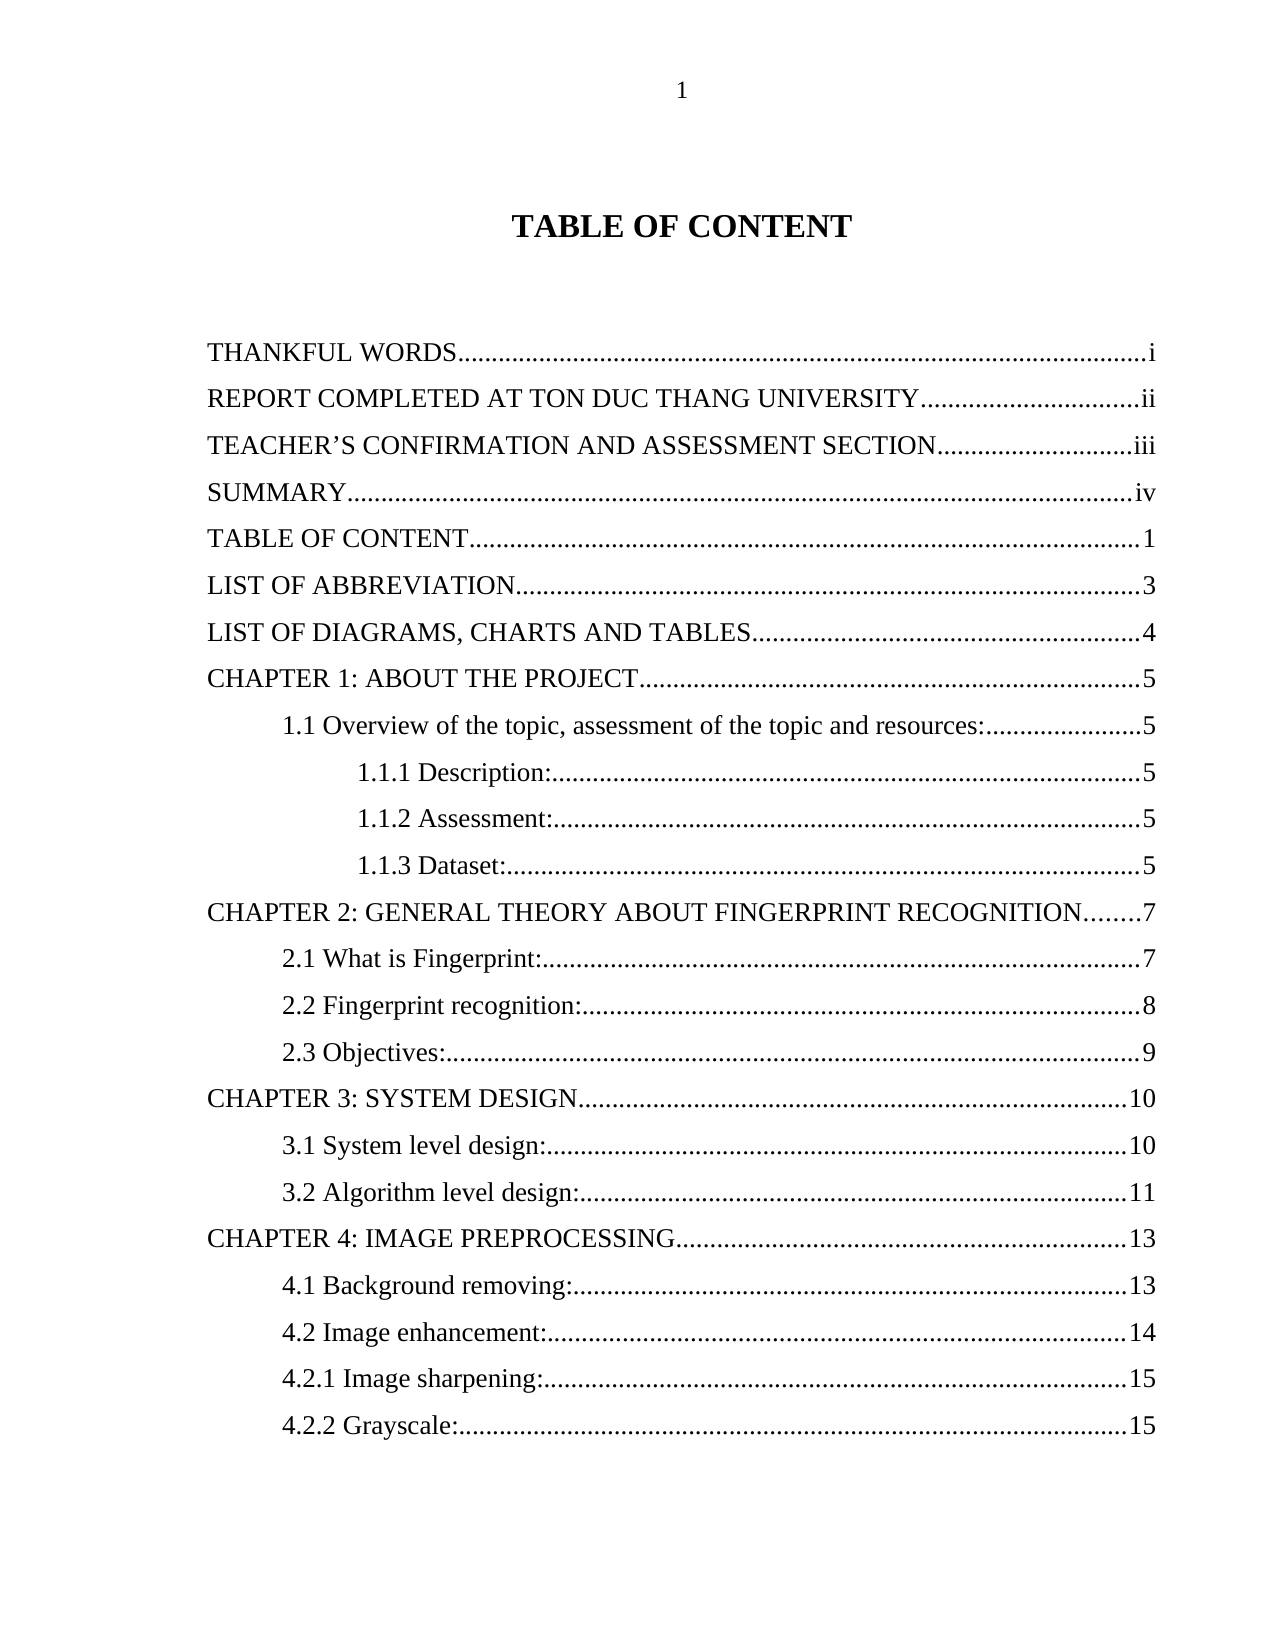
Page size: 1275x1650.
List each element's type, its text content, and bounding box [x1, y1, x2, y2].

text TABLE OF CONTENT [207, 207, 1157, 245]
